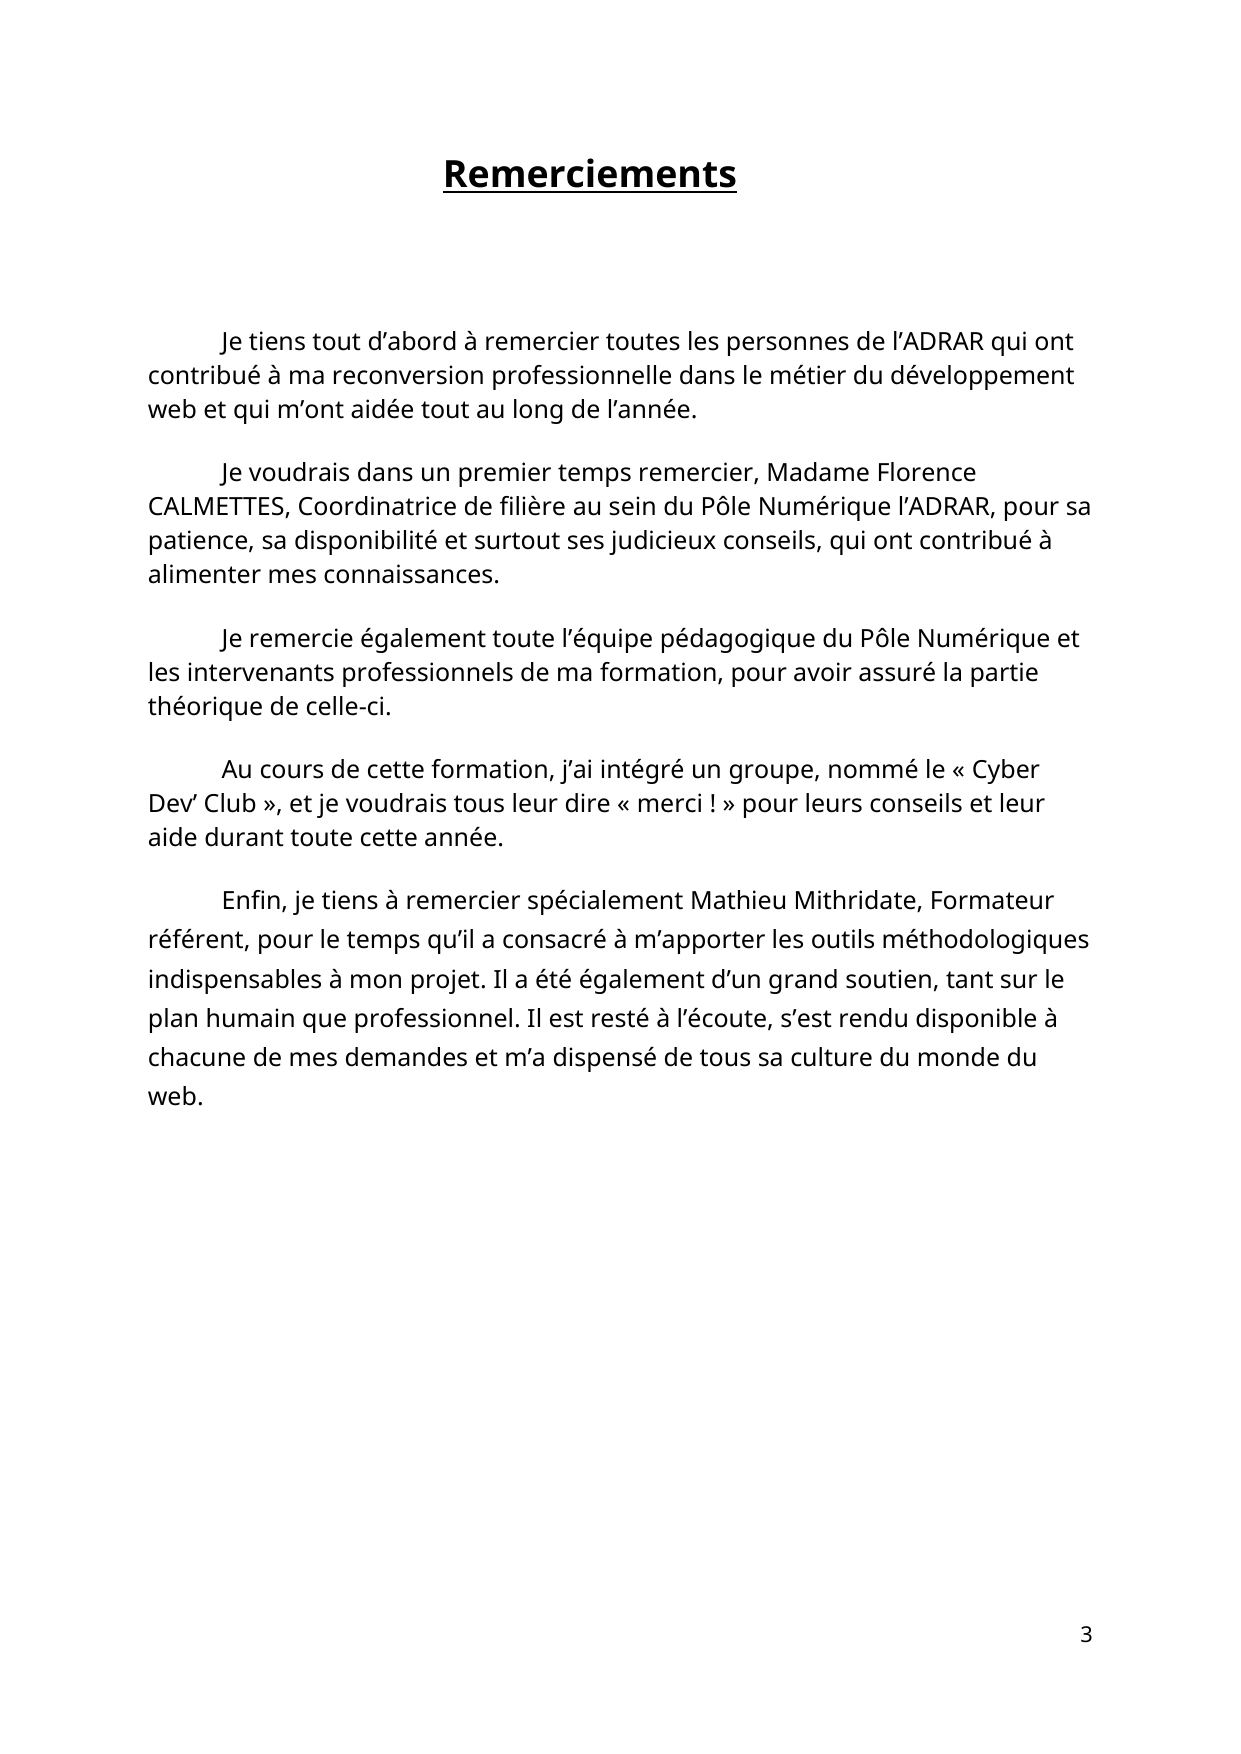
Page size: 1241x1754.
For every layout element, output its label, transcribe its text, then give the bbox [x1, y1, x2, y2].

text Je voudrais dans un premier temps remercier, Madame Florence CALMETTES, Coordinatrice de filière au sein du Pôle Numérique l’ADRAR, pour sa patience, sa disponibilité et surtout ses judicieux conseils, qui ont contribué à alimenter mes connaissances. [148, 455, 1093, 591]
text Au cours de cette formation, j’ai intégré un groupe, nommé le « Cyber Dev’ Club », et je voudrais tous leur dire « merci ! » pour leurs conseils et leur aide durant toute cette année. [148, 752, 1093, 854]
text Enfin, je tiens à remercier spécialement Mathieu Mithridate, Formateur référent, pour le temps qu’il a consacré à m’apporter les outils méthodologiques indispensables à mon projet. Il a été également d’un grand soutien, tant sur le plan humain que professionnel. Il est resté à l’écoute, s’est rendu disponible à chacune de mes demandes et m’a dispensé de tous sa culture du monde du web. [148, 883, 1093, 1113]
text Remerciements [369, 148, 1093, 199]
text Je tiens tout d’abord à remercier toutes les personnes de l’ADRAR qui ont contribué à ma reconversion professionnelle dans le métier du développement web et qui m’ont aidée tout au long de l’année. [148, 323, 1093, 426]
text Je remercie également toute l’équipe pédagogique du Pôle Numérique et les intervenants professionnels de ma formation, pour avoir assuré la partie théorique de celle-ci. [148, 620, 1093, 722]
